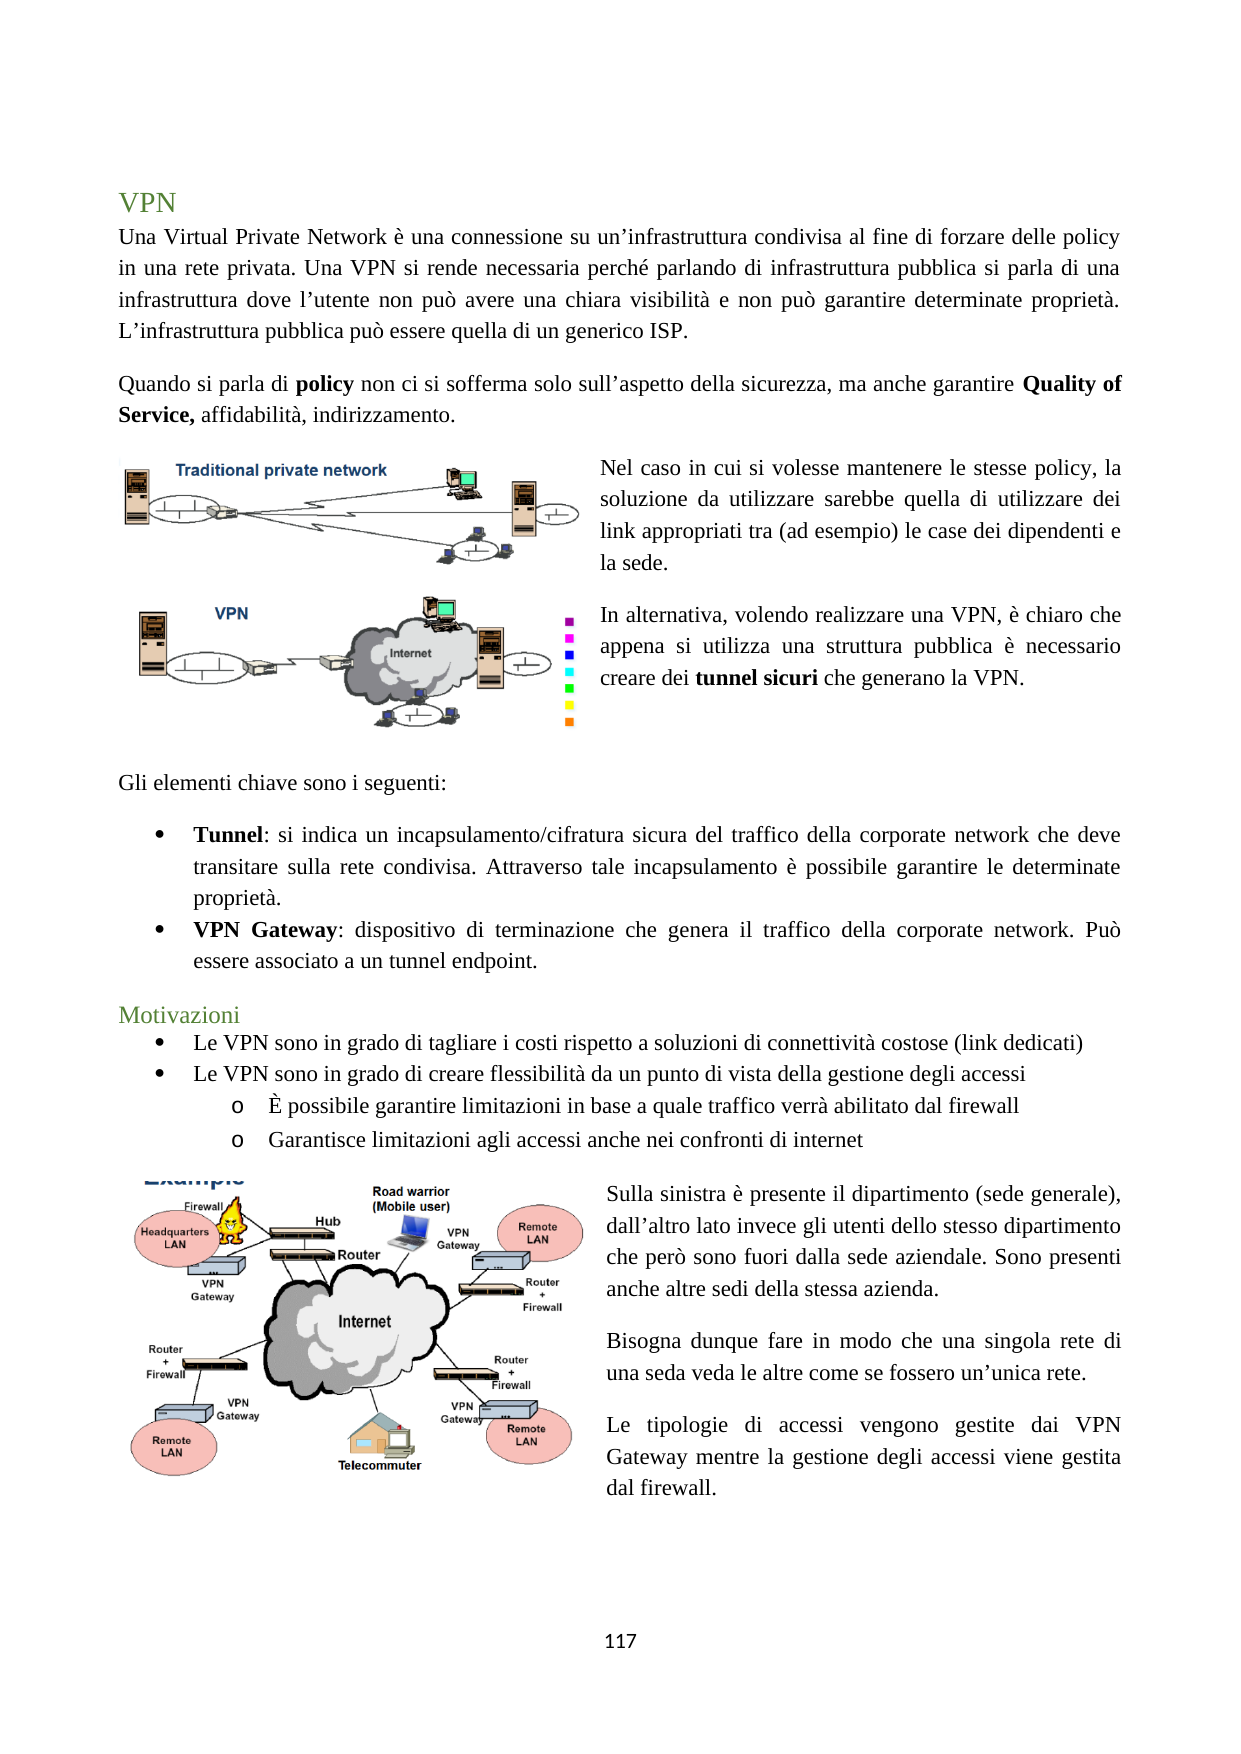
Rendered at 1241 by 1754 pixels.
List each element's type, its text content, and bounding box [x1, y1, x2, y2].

list Le VPN sono in grado di tagliare i costi rispetto a soluzioni di connettività costose (link dedicati) [156, 1029, 1122, 1055]
text Gli elementi chiave sono i seguenti: [118, 769, 1122, 795]
text Quando si parla di policy non ci si sofferma solo sull’aspetto della sicurezza, ma anche garantire Quality of Service, affidabilità, indirizzamento. [118, 370, 1122, 428]
list È possibile garantire limitazioni in base a quale traffico verrà abilitato dal firewall [231, 1092, 1122, 1120]
text Una Virtual Private Network è una connessione su un’infrastruttura condivisa al fine di forzare delle policy in una rete privata. Una VPN si rende necessaria perché parlando di infrastruttura pubblica si parla di una infrastruttura dove l’utente non può avere una chiara visibilità e non può garantire determinate proprietà. L’infrastruttura pubblica può essere quella di un generico ISP. [118, 223, 1122, 344]
text Nel caso in cui si volesse mantenere le stesse policy, la soluzione da utilizzare sarebbe quella di utilizzare dei link appropriati tra (ad esempio) le case dei dipendenti e la sede. [581, 454, 1122, 575]
picture [118, 1181, 588, 1485]
list VPN Gateway: dispositivo di terminazione che genera il traffico della corporate network. Può essere associato a un tunnel endpoint. [156, 916, 1122, 974]
list Le VPN sono in grado di creare flessibilità da un punto di vista della gestione degli accessi [156, 1060, 1122, 1087]
text In alternativa, volendo realizzare una VPN, è chiaro che appena si utilizza una struttura pubblica è necessario creare dei tunnel sicuri che generano la VPN. [581, 601, 1122, 690]
list Garantisce limitazioni agli accessi anche nei confronti di internet [231, 1126, 1122, 1154]
list Tunnel: si indica un incapsulamento/cifratura sicura del traffico della corporate network che deve transitare sulla rete condivisa. Attraverso tale incapsulamento è possibile garantire le determinate proprietà. [156, 821, 1122, 911]
subtitle Motivazioni [118, 1000, 1122, 1029]
subtitle VPN [118, 185, 1122, 219]
picture [118, 454, 581, 731]
text Bisogna dunque fare in modo che una singola rete di una seda veda le altre come se fossero un’unica rete. [588, 1327, 1122, 1385]
text Le tipologie di accessi vengono gestite dai VPN Gateway mentre la gestione degli accessi viene gestita dal firewall. [118, 1411, 1122, 1501]
text Sulla sinistra è presente il dipartimento (sede generale), dall’altro lato invece gli utenti dello stesso dipartimento che però sono fuori dalla sede aziendale. Sono presenti anche altre sedi della stessa azienda. [118, 1180, 1122, 1301]
